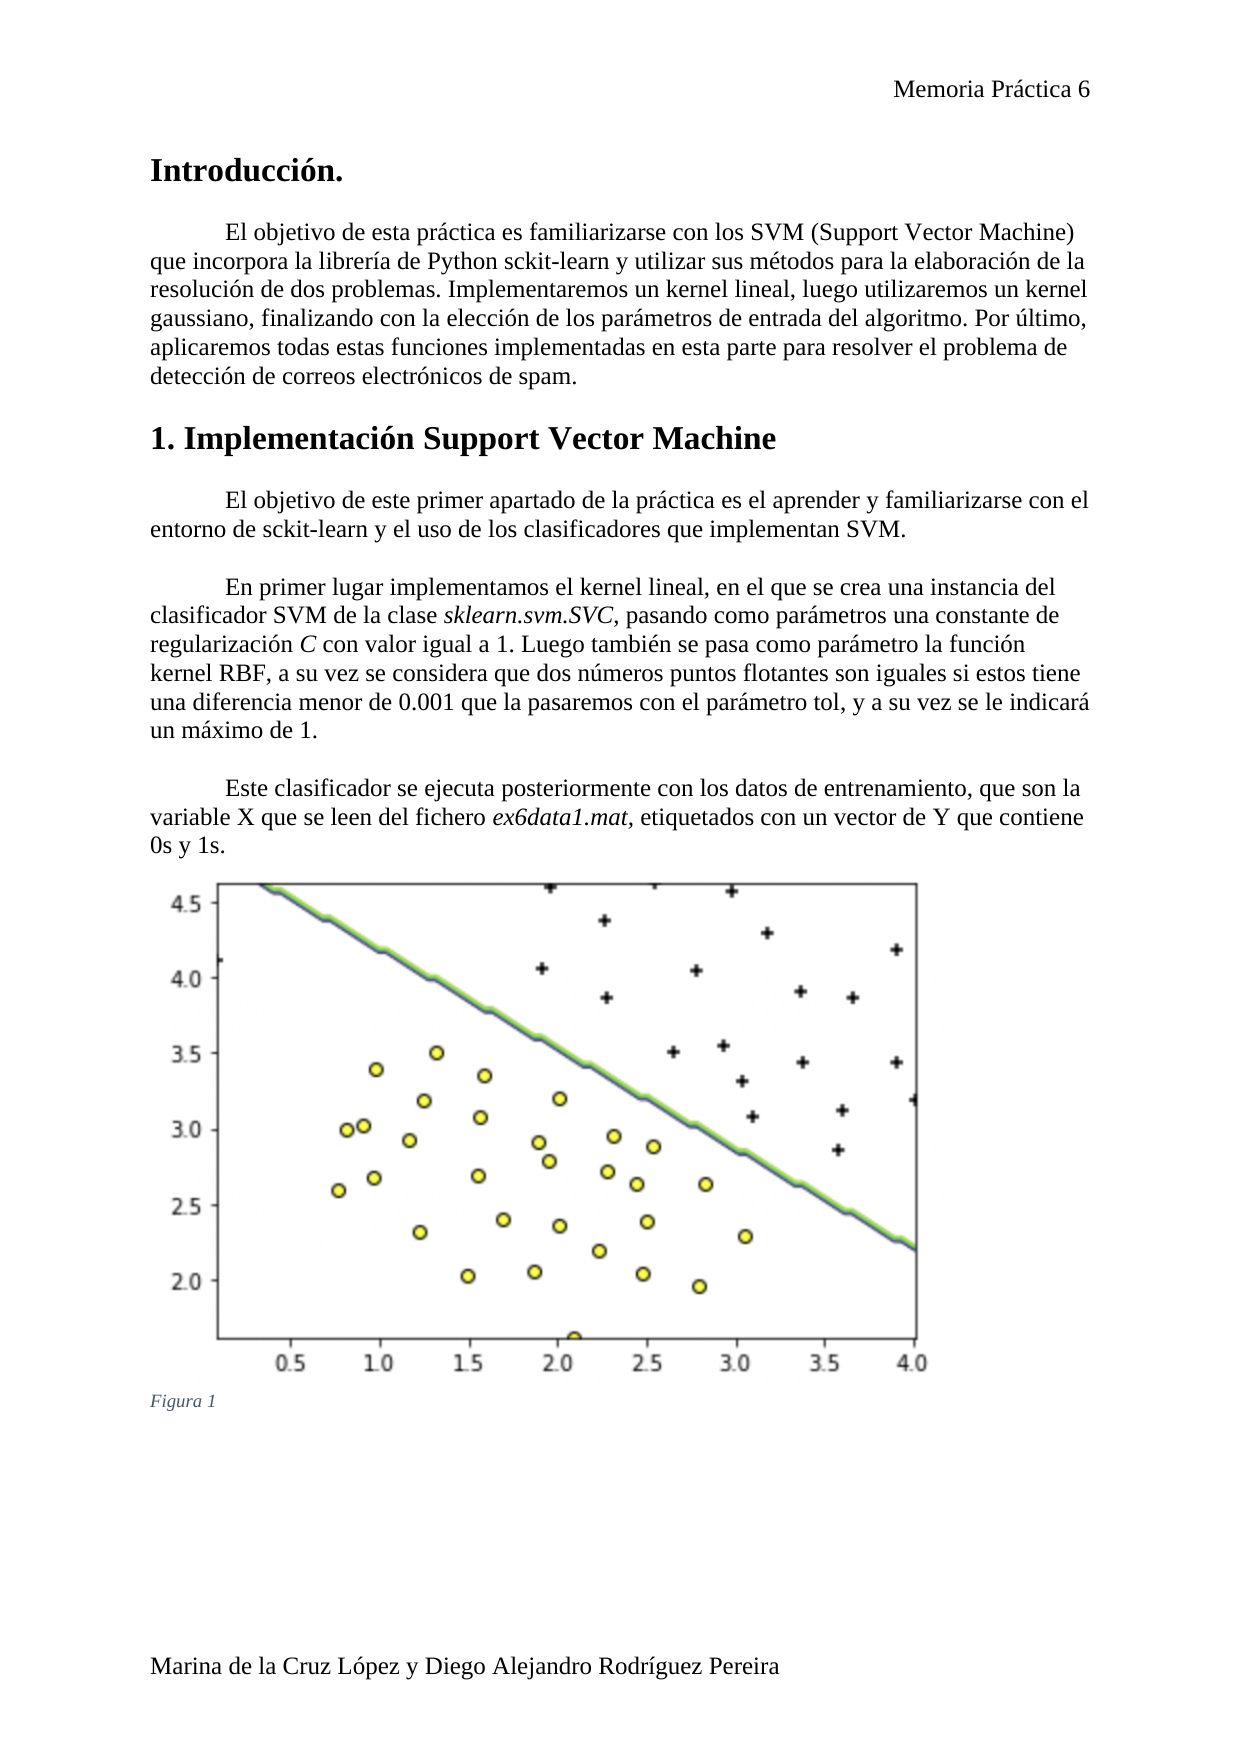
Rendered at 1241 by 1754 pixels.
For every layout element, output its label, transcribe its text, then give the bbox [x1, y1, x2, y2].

picture [150, 859, 953, 1391]
text 1. Implementación Support Vector Machine [150, 418, 1090, 457]
text Introducción. [150, 150, 1090, 188]
text Este clasificador se ejecuta posteriormente con los datos de entrenamiento, que son la variable X que se leen del fichero ex6data1.mat, etiquetados con un vector de Y que contiene 0s y 1s. [150, 773, 1090, 859]
text En primer lugar implementamos el kernel lineal, en el que se crea una instancia del clasificador SVM de la clase sklearn.svm.SVC, pasando como parámetros una constante de regularización C con valor igual a 1. Luego también se pasa como parámetro la función kernel RBF, a su vez se considera que dos números puntos flotantes son iguales si estos tiene una diferencia menor de 0.001 que la pasaremos con el parámetro tol, y a su vez se le indicará un máximo de 1. [150, 572, 1090, 744]
text El objetivo de este primer apartado de la práctica es el aprender y familiarizarse con el entorno de sckit-learn y el uso de los clasificadores que implementan SVM. [150, 485, 1090, 543]
text Figura 1 [150, 1390, 1090, 1412]
text El objetivo de esta práctica es familiarizarse con los SVM (Support Vector Machine) que incorpora la librería de Python sckit-learn y utilizar sus métodos para la elaboración de la resolución de dos problemas. Implementaremos un kernel lineal, luego utilizaremos un kernel gaussiano, finalizando con la elección de los parámetros de entrada del algoritmo. Por último, aplicaremos todas estas funciones implementadas en esta parte para resolver el problema de detección de correos electrónicos de spam. [150, 217, 1090, 389]
